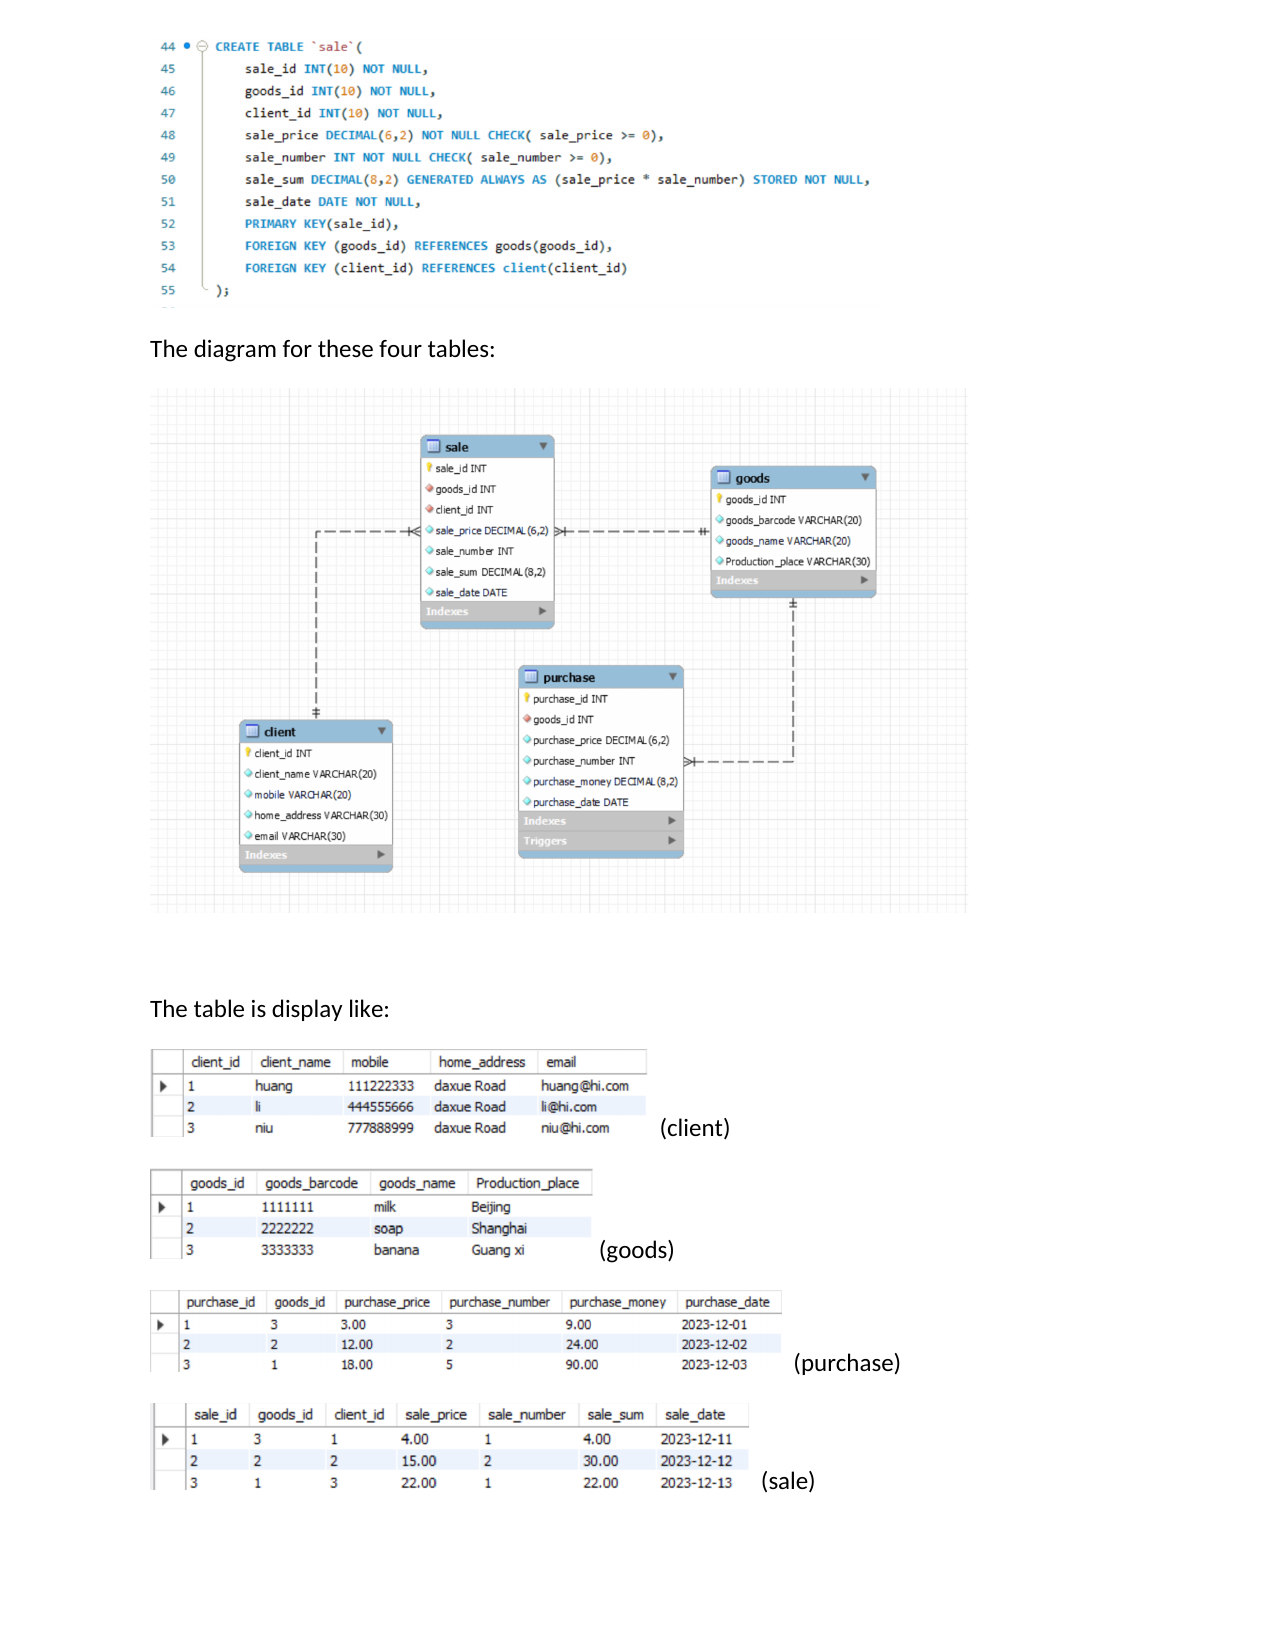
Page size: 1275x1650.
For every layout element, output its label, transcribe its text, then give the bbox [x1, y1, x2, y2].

text The diagram for these four tables: [150, 333, 1125, 363]
picture [150, 1168, 594, 1259]
picture [150, 388, 969, 913]
picture [150, 37, 880, 308]
picture [150, 1049, 654, 1137]
text The table is display like: [150, 993, 1125, 1024]
picture [150, 1290, 782, 1372]
picture [150, 1403, 750, 1490]
